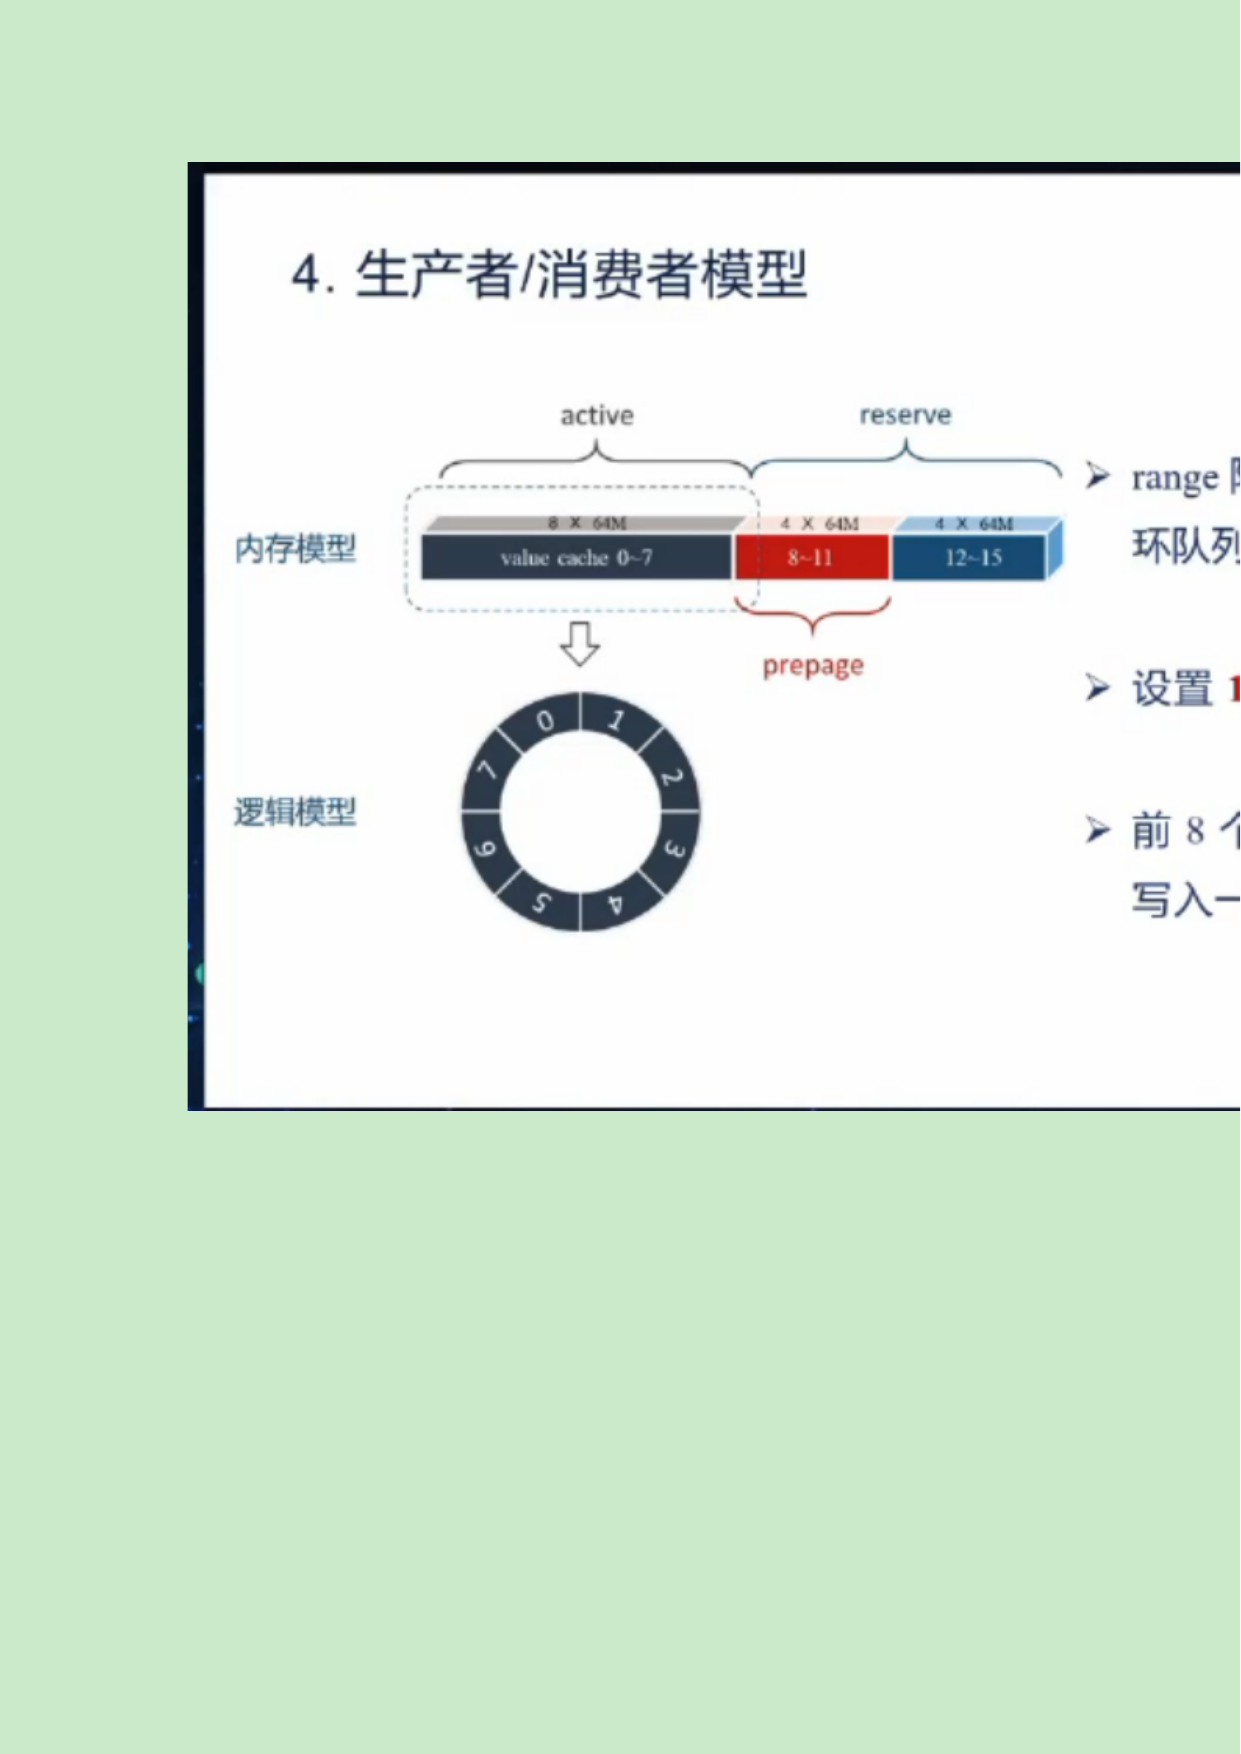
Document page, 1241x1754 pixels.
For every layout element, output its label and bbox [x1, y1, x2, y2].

picture [187, 162, 1241, 1111]
